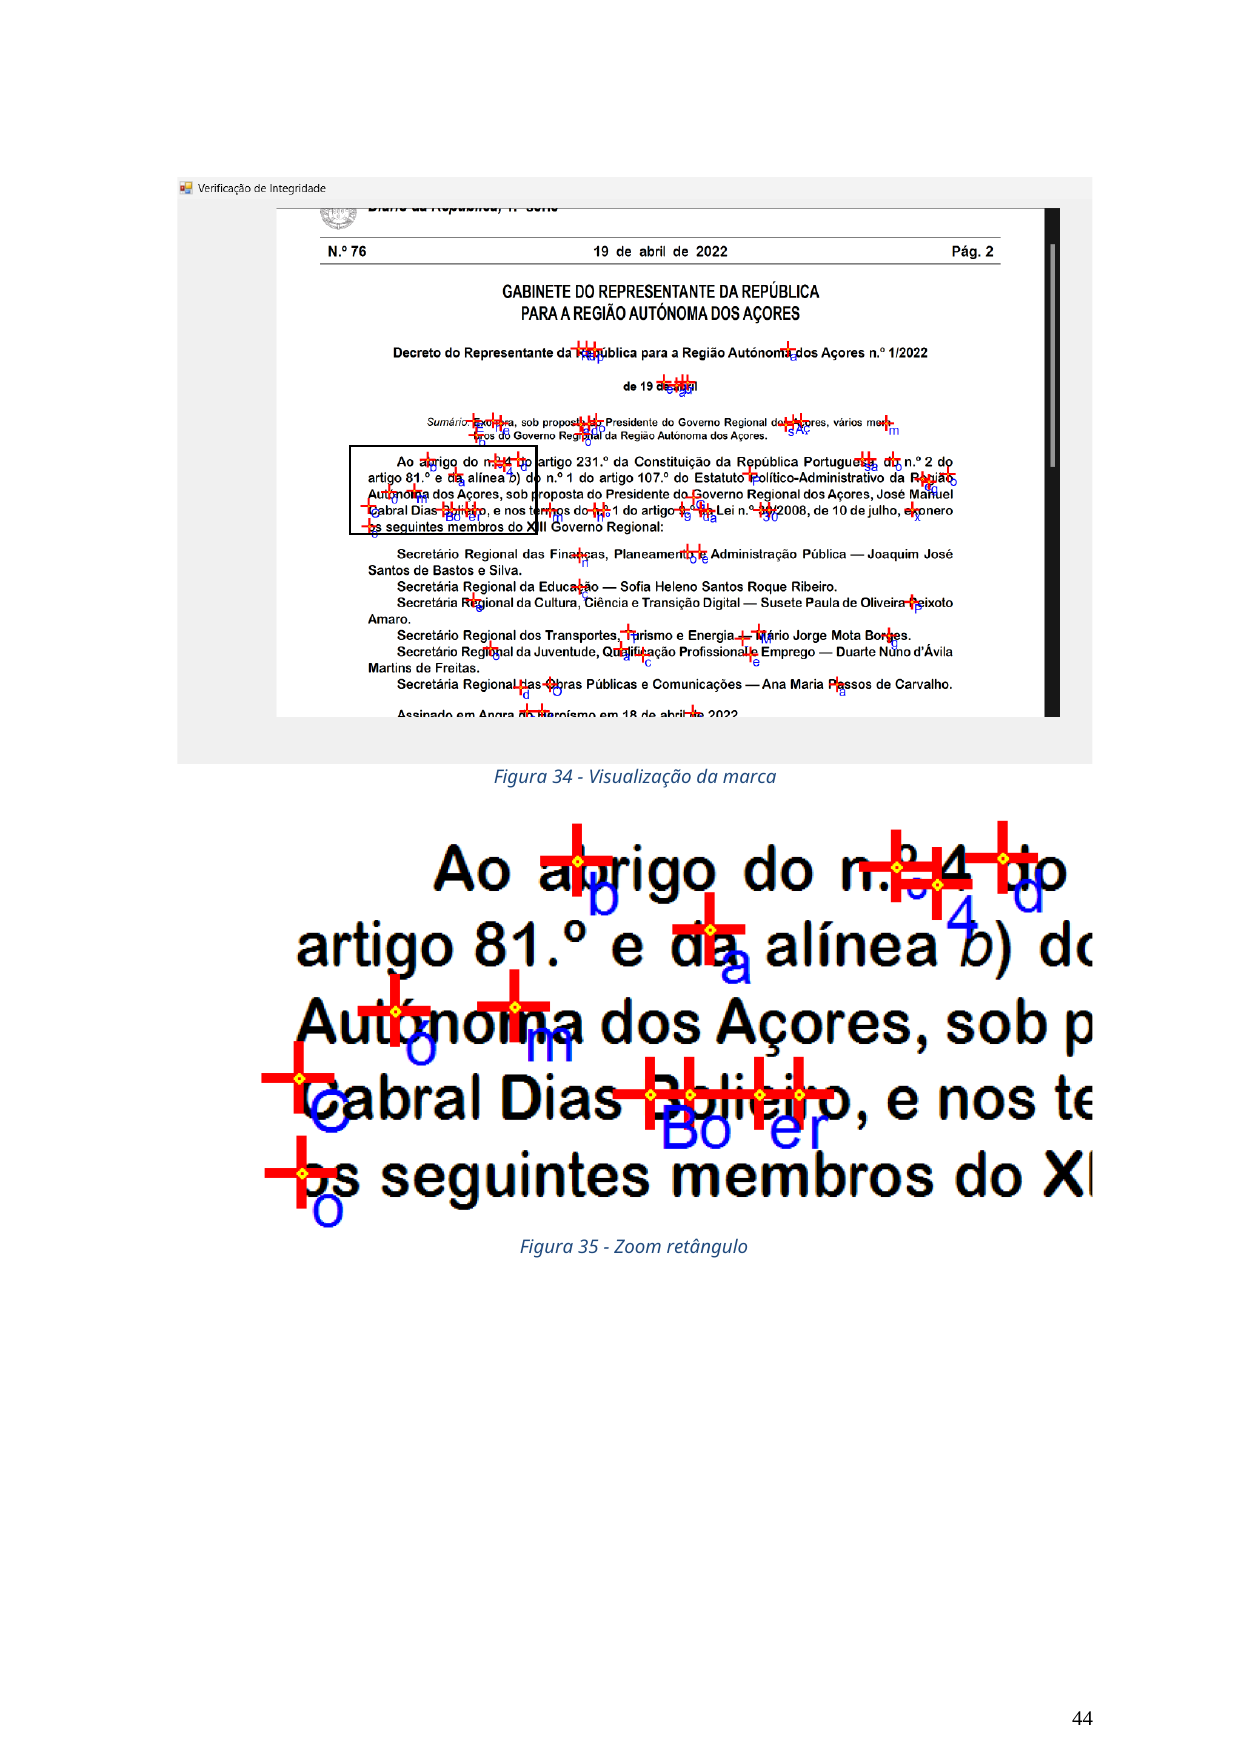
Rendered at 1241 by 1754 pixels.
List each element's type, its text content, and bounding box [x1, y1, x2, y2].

text Figura 35 - Zoom retângulo [177, 1233, 1092, 1258]
text Figura 34 - Visualização da marca [177, 764, 1092, 789]
picture [177, 809, 1093, 1233]
picture [177, 177, 1093, 764]
